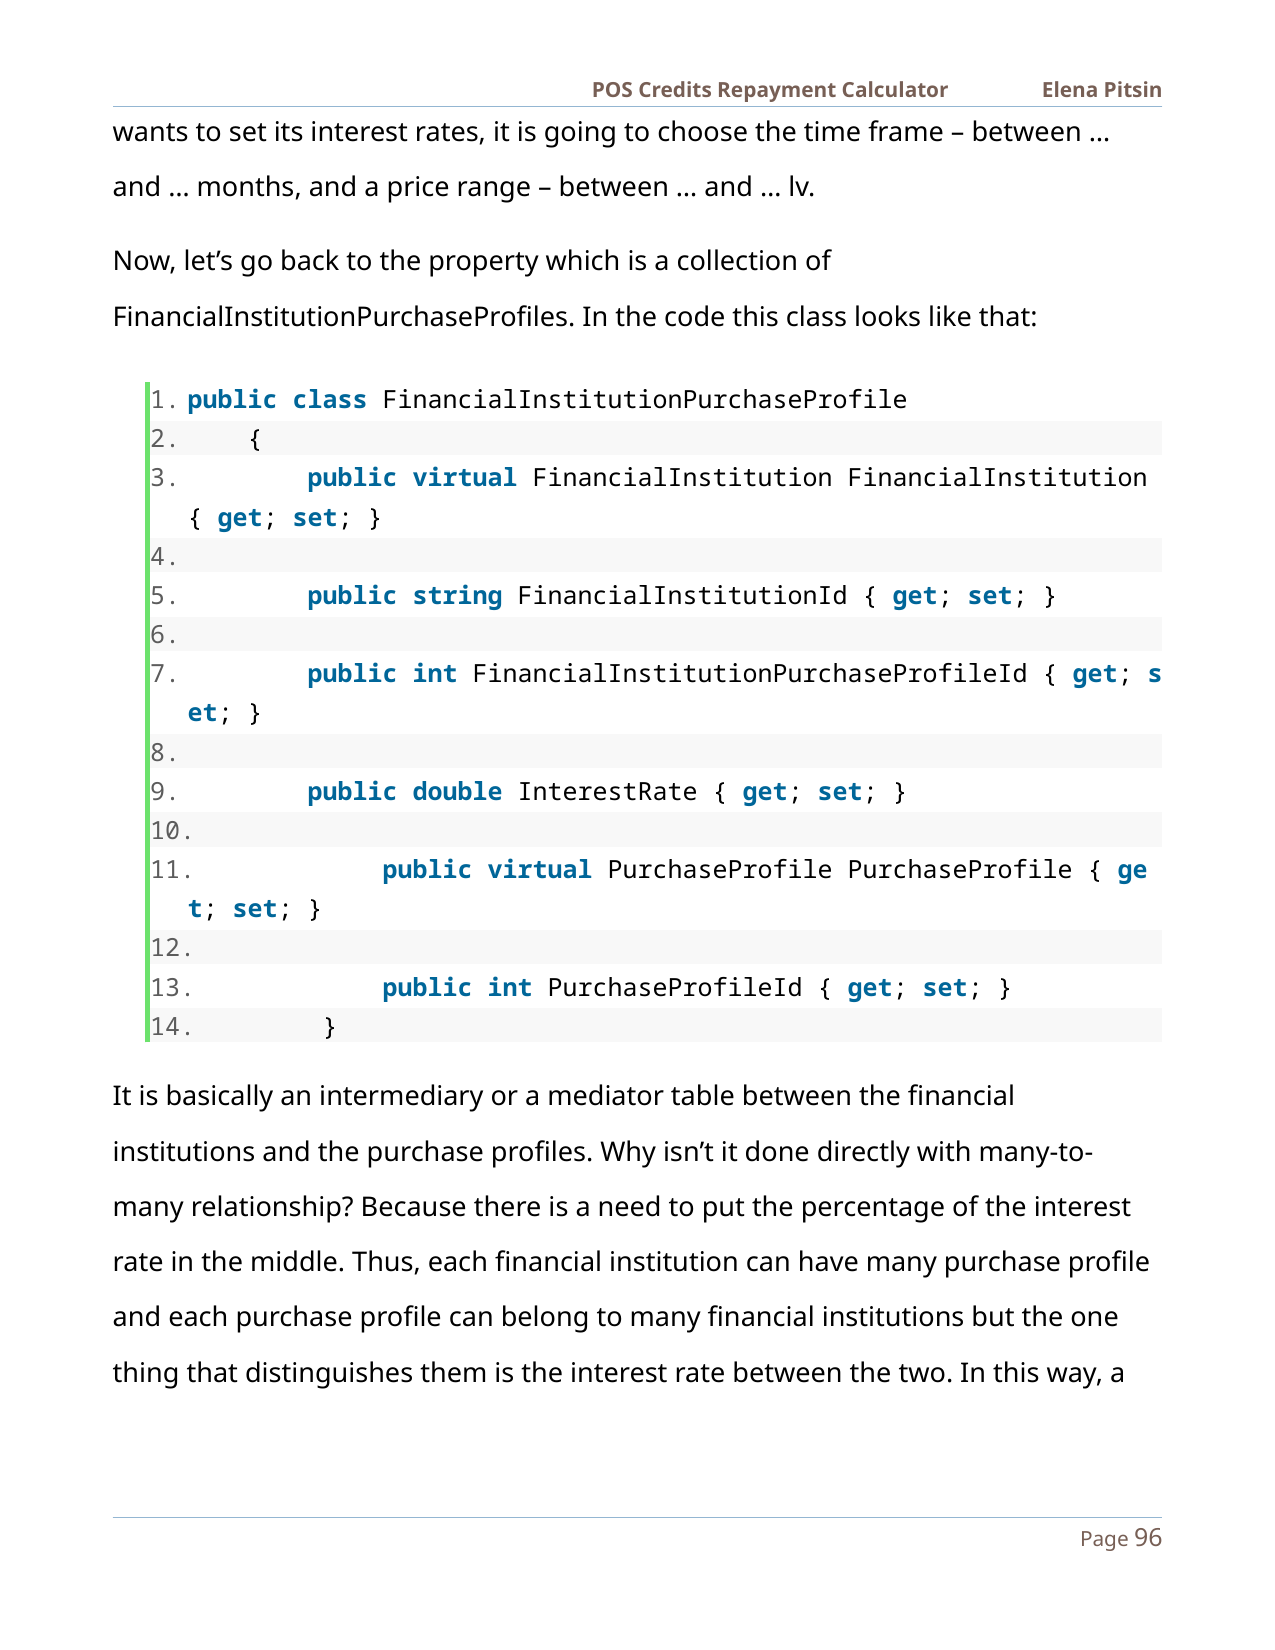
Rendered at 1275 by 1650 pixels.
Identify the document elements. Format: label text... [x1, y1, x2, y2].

list public int FinancialInstitutionPurchaseProfileId { get; set; } [150, 656, 1162, 729]
list public string FinancialInstitutionId { get; set; } [150, 577, 1162, 612]
text Now, let’s go back to the property which is a collection of FinancialInstitutionPurchaseProfiles. In the code this class looks like that: [112, 242, 1162, 334]
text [112, 112, 1162, 205]
list public double InterestRate { get; set; } [150, 773, 1162, 807]
list { [150, 421, 1162, 455]
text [112, 1077, 1162, 1390]
list } [150, 1008, 1162, 1042]
list public virtual PurchaseProfile PurchaseProfile { get; set; } [150, 852, 1162, 925]
list public virtual FinancialInstitution FinancialInstitution { get; set; } [150, 460, 1162, 533]
list public int PurchaseProfileId { get; set; } [150, 969, 1162, 1003]
list public class FinancialInstitutionPurchaseProfile [150, 382, 1162, 416]
